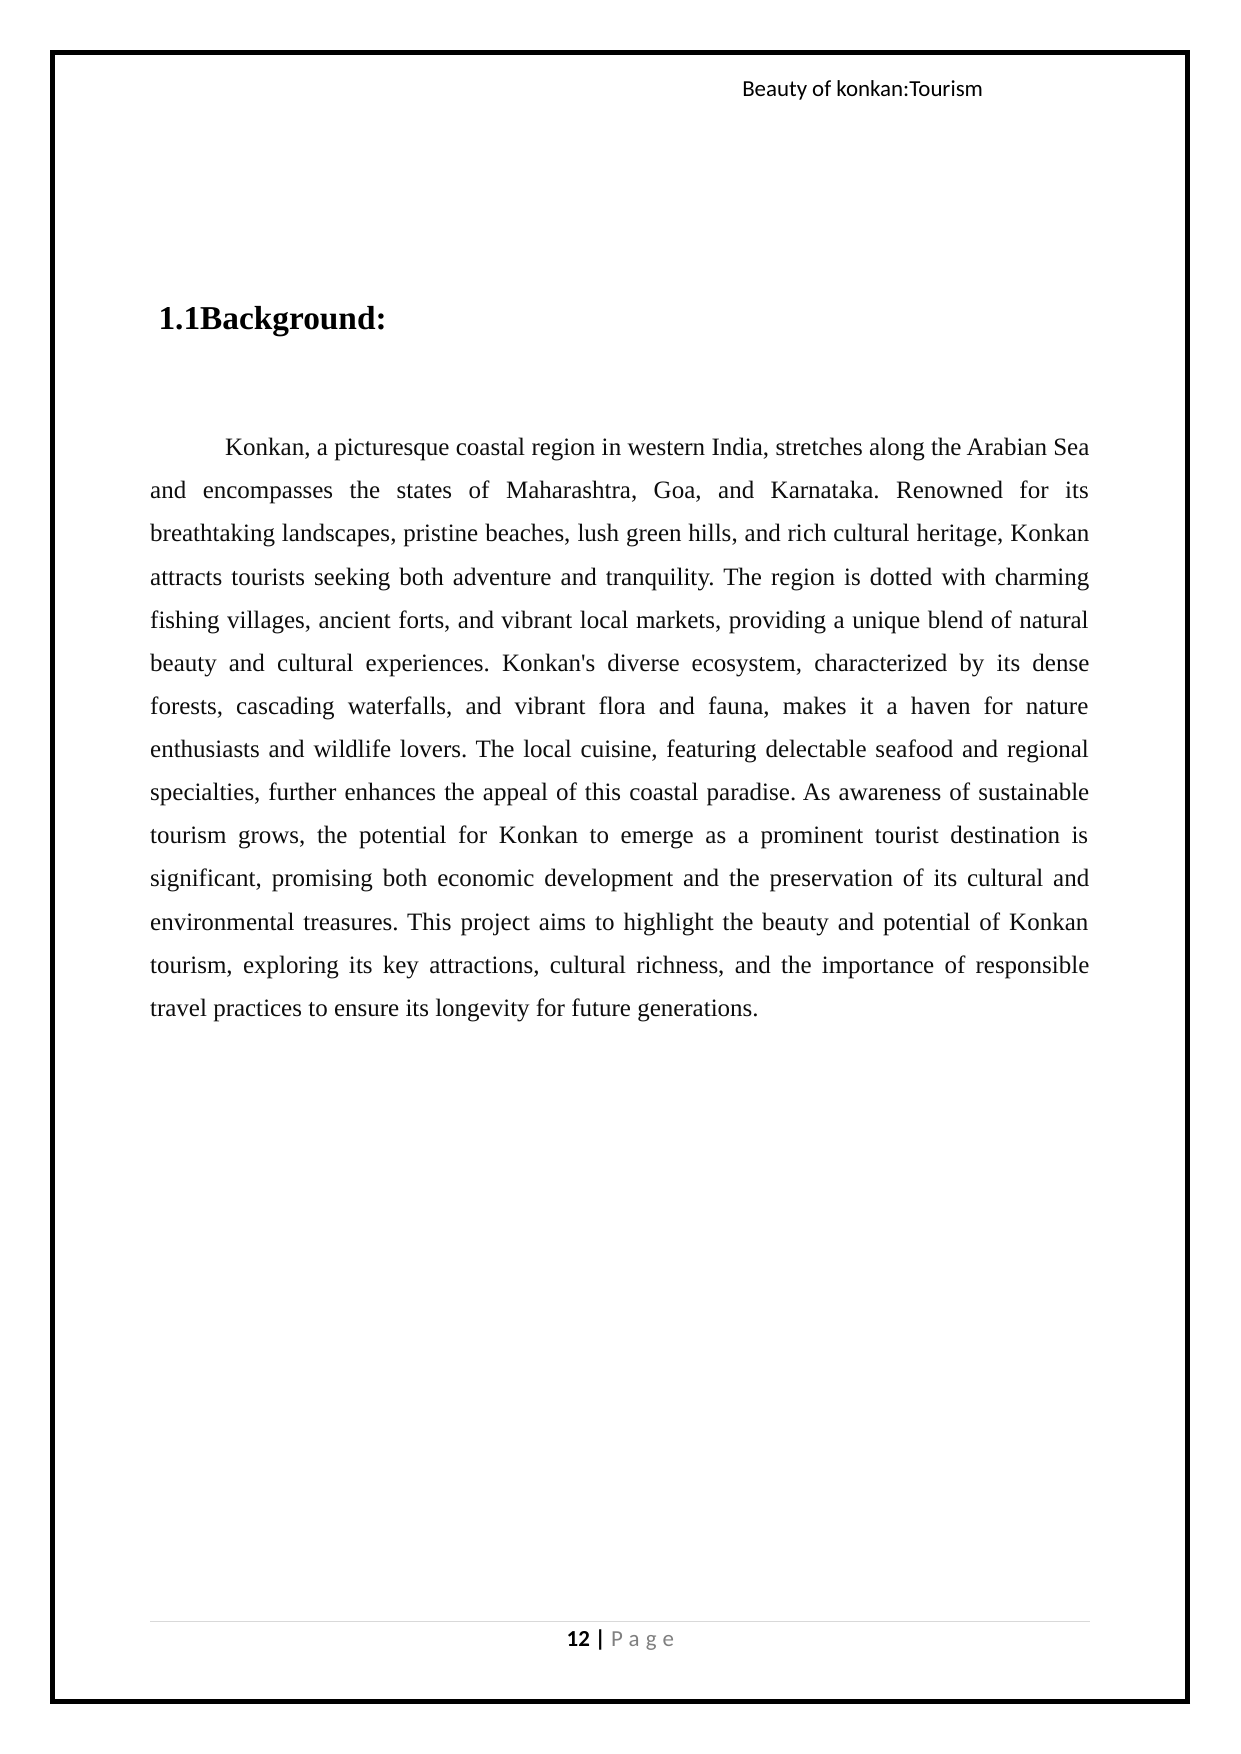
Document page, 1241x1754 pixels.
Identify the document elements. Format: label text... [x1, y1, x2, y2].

text Konkan, a picturesque coastal region in western India, stretches along the Arabian Sea and encompasses the states of Maharashtra, Goa, and Karnataka. Renowned for its breathtaking landscapes, pristine beaches, lush green hills, and rich cultural heritage, Konkan attracts tourists seeking both adventure and tranquility. The region is dotted with charming fishing villages, ancient forts, and vibrant local markets, providing a unique blend of natural beauty and cultural experiences. Konkan's diverse ecosystem, characterized by its dense forests, cascading waterfalls, and vibrant flora and fauna, makes it a haven for nature enthusiasts and wildlife lovers. The local cuisine, featuring delectable seafood and regional specialties, further enhances the appeal of this coastal paradise. As awareness of sustainable tourism grows, the potential for Konkan to emerge as a prominent tourist destination is significant, promising both economic development and the preservation of its cultural and environmental treasures. This project aims to highlight the beauty and potential of Konkan tourism, exploring its key attractions, cultural richness, and the importance of responsible travel practices to ensure its longevity for future generations. [150, 432, 1090, 1022]
text 1.1Background: [150, 298, 1090, 337]
